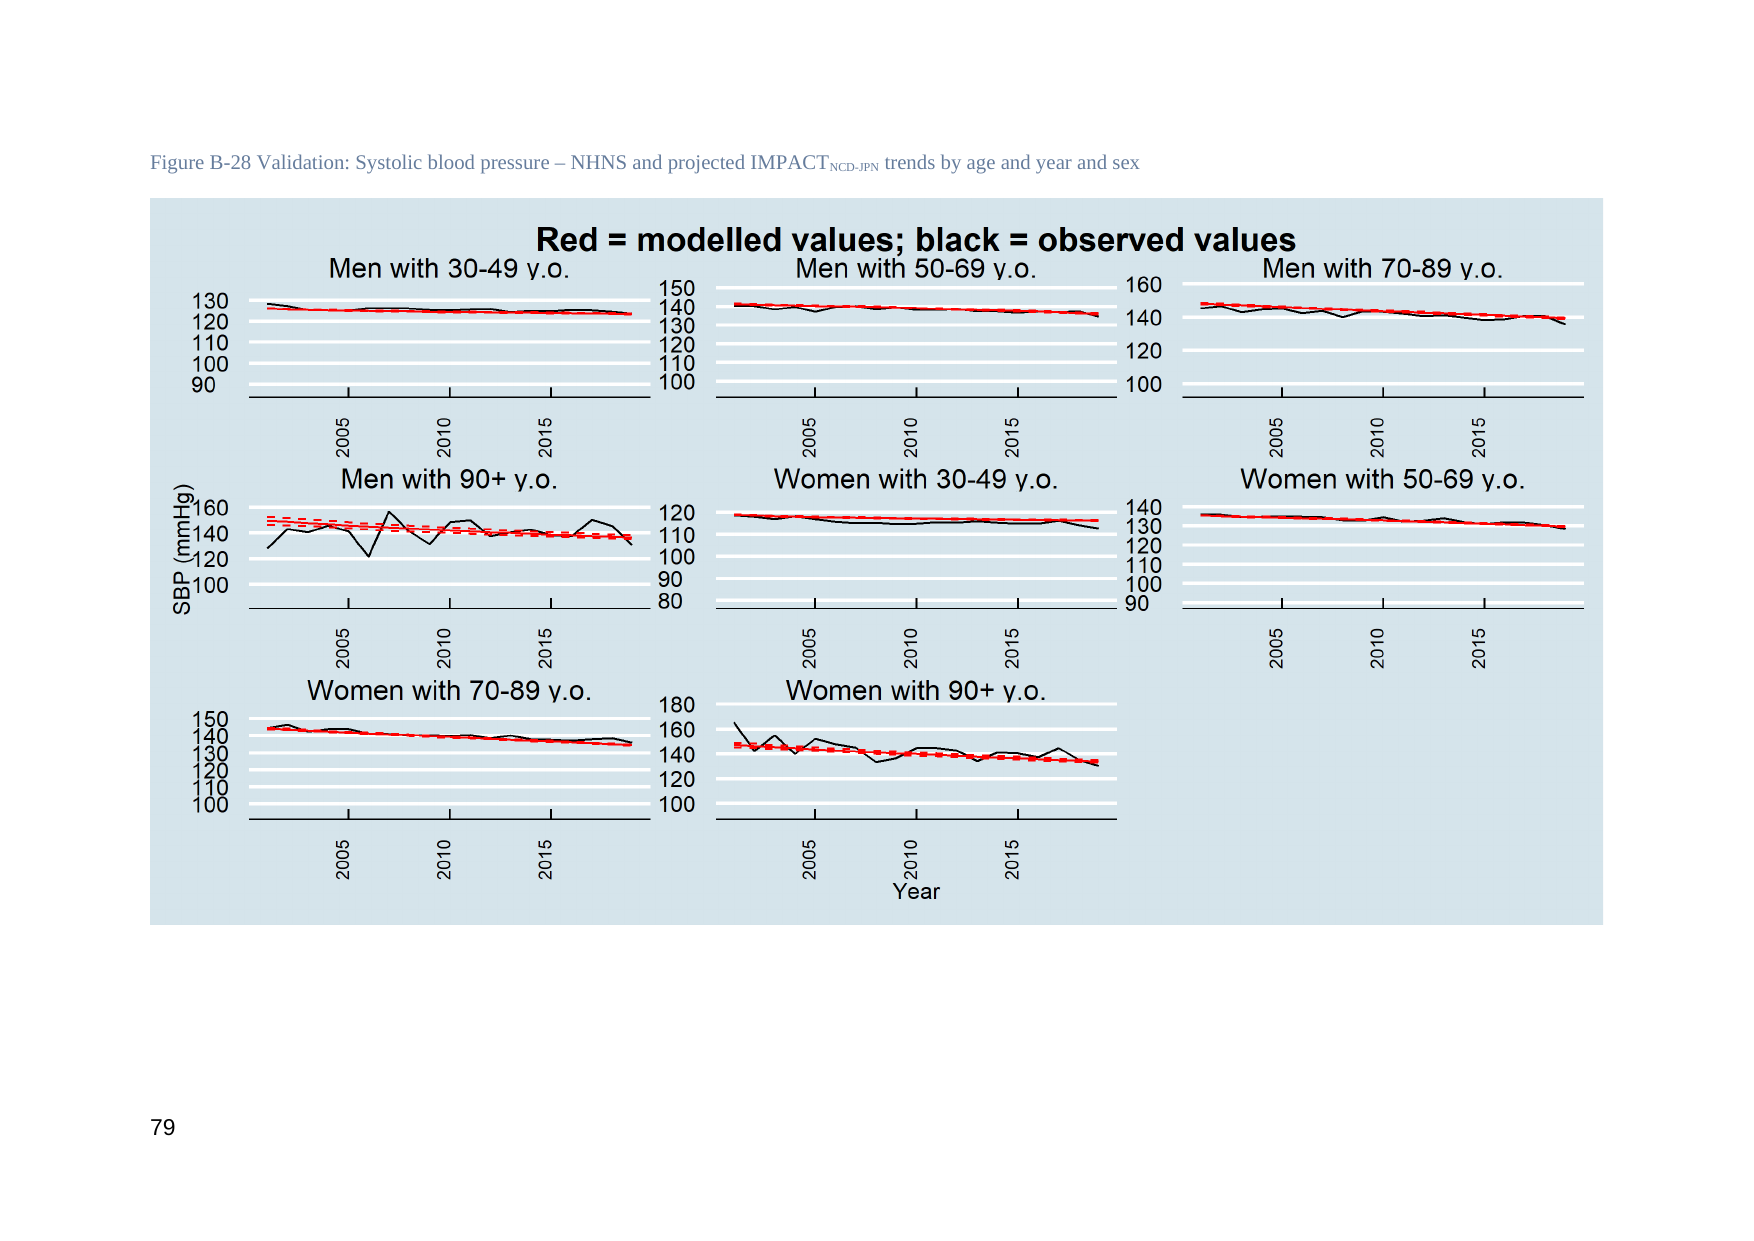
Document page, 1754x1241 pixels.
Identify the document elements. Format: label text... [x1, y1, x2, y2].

picture [150, 198, 1604, 925]
text Figure B-28 Validation: Systolic blood pressure – NHNS and projected IMPACTNCD-JPN trends by age and year and sex [150, 150, 1604, 174]
